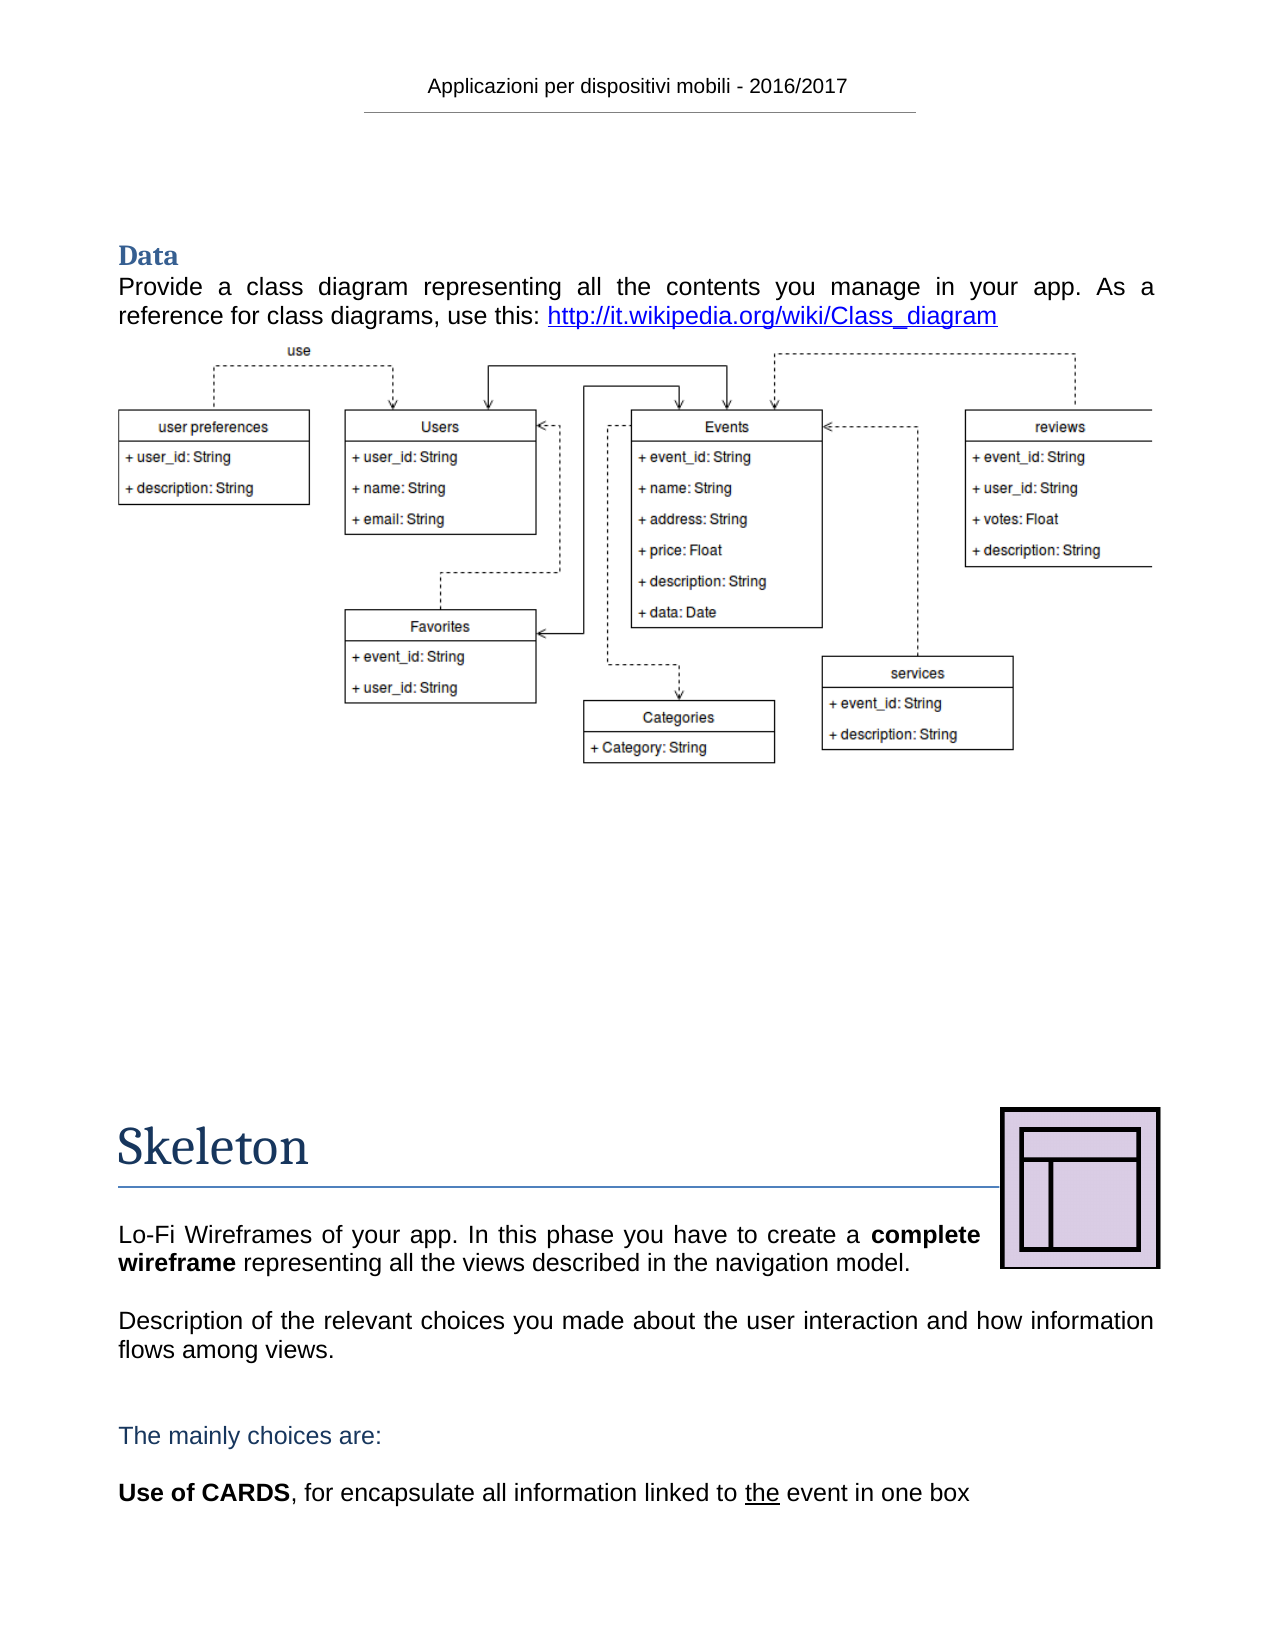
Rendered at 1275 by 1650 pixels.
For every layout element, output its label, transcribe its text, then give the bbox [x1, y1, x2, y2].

picture [999, 1106, 1162, 1269]
title Skeleton [118, 1116, 999, 1186]
subtitle Data [118, 239, 1157, 272]
text The mainly choices are: [118, 1421, 1157, 1450]
text Use of cards, for encapsulate all information linked to the event in one box [118, 1478, 1157, 1507]
text Provide a class diagram representing all the contents you manage in your app. As a reference for class diagrams, use this: http://it.wikipedia.org/wiki/Class_diagram [118, 272, 1157, 330]
text Description of the relevant choices you made about the user interaction and how information flows among views. [118, 1306, 1157, 1363]
picture [118, 339, 1151, 765]
text Lo-Fi Wireframes of your app. In this phase you have to create a complete wireframe representing all the views described in the navigation model. [118, 1220, 1157, 1277]
